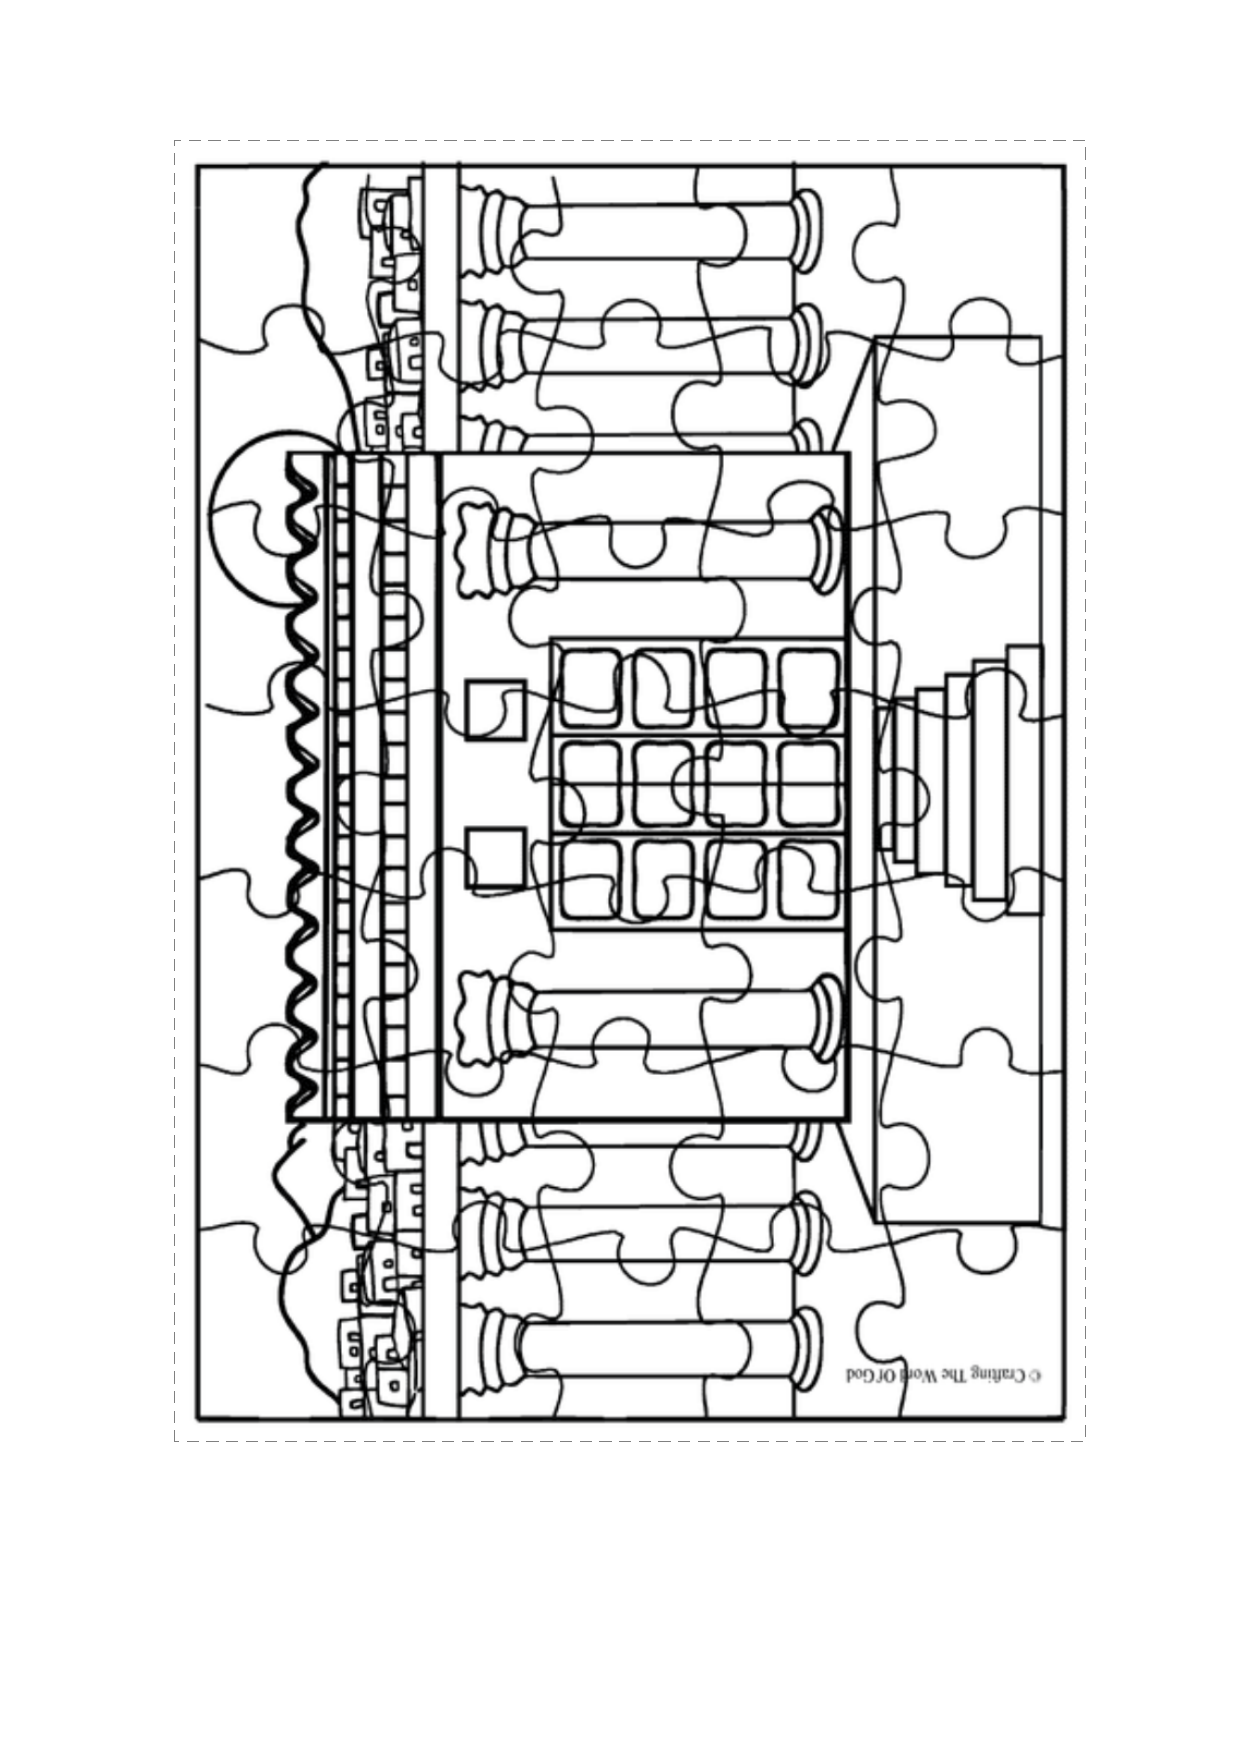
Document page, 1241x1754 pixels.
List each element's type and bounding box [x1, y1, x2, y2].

picture [176, 142, 1086, 1442]
